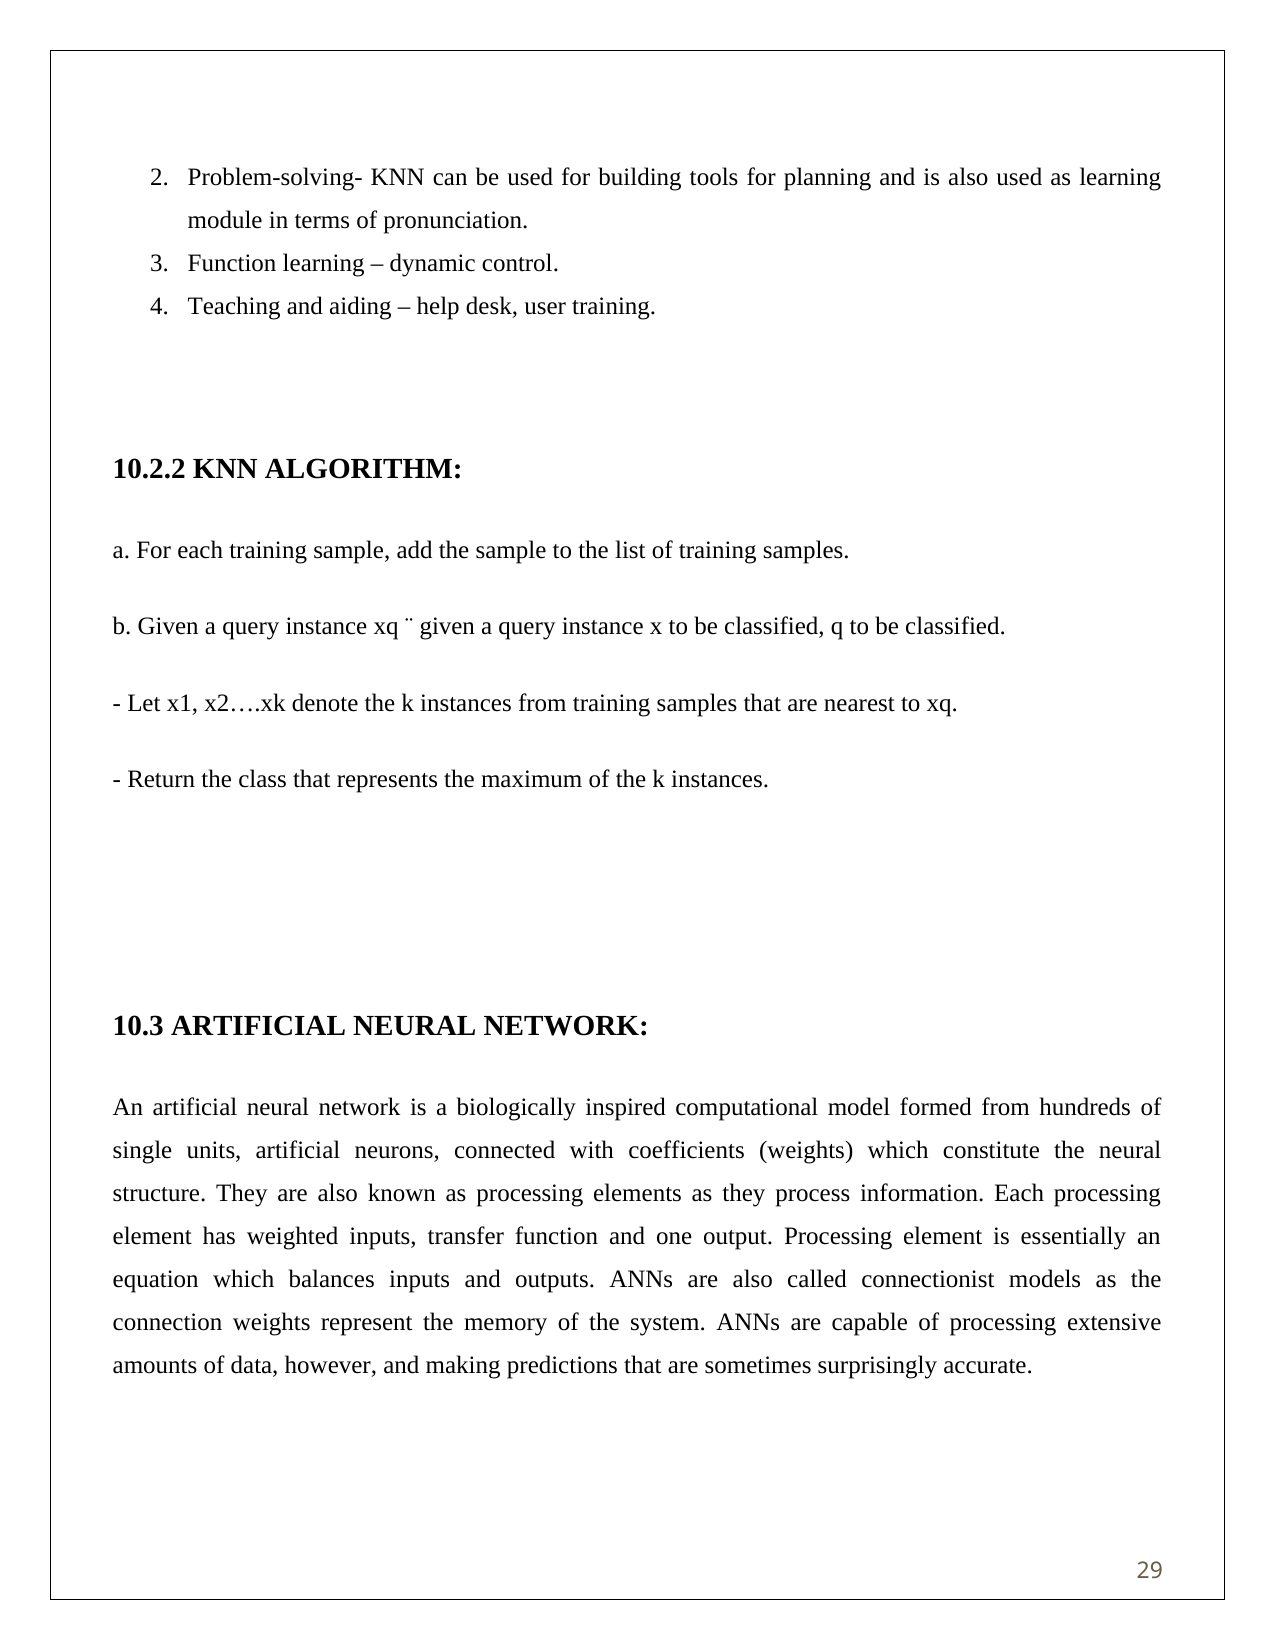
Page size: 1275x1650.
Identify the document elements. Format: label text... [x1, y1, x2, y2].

list Problem-solving- KNN can be used for building tools for planning and is also used as learning module in terms of pronunciation. [150, 162, 1162, 233]
list Function learning – dynamic control. [150, 248, 1162, 277]
text a. For each training sample, add the sample to the list of training samples. [112, 535, 1162, 563]
text - Return the class that represents the maximum of the k instances. [112, 764, 1162, 793]
text - Let x1, x2….xk denote the k instances from training samples that are nearest to xq. [112, 688, 1162, 716]
text An artificial neural network is a biologically inspired computational model formed from hundreds of single units, artificial neurons, connected with coefficients (weights) which constitute the neural structure. They are also known as processing elements as they process information. Each processing element has weighted inputs, transfer function and one output. Processing element is essentially an equation which balances inputs and outputs. ANNs are also called connectionist models as the connection weights represent the memory of the system. ANNs are capable of processing extensive amounts of data, however, and making predictions that are sometimes surprisingly accurate. [112, 1092, 1162, 1379]
list Teaching and aiding – help desk, user training. [150, 291, 1162, 320]
text 10.3 ARTIFICIAL NEURAL NETWORK: [112, 1008, 1162, 1041]
text 10.2.2 KNN ALGORITHM: [112, 451, 1162, 485]
text b. Given a query instance xq ¨ given a query instance x to be classified, q to be classified. [112, 611, 1162, 640]
